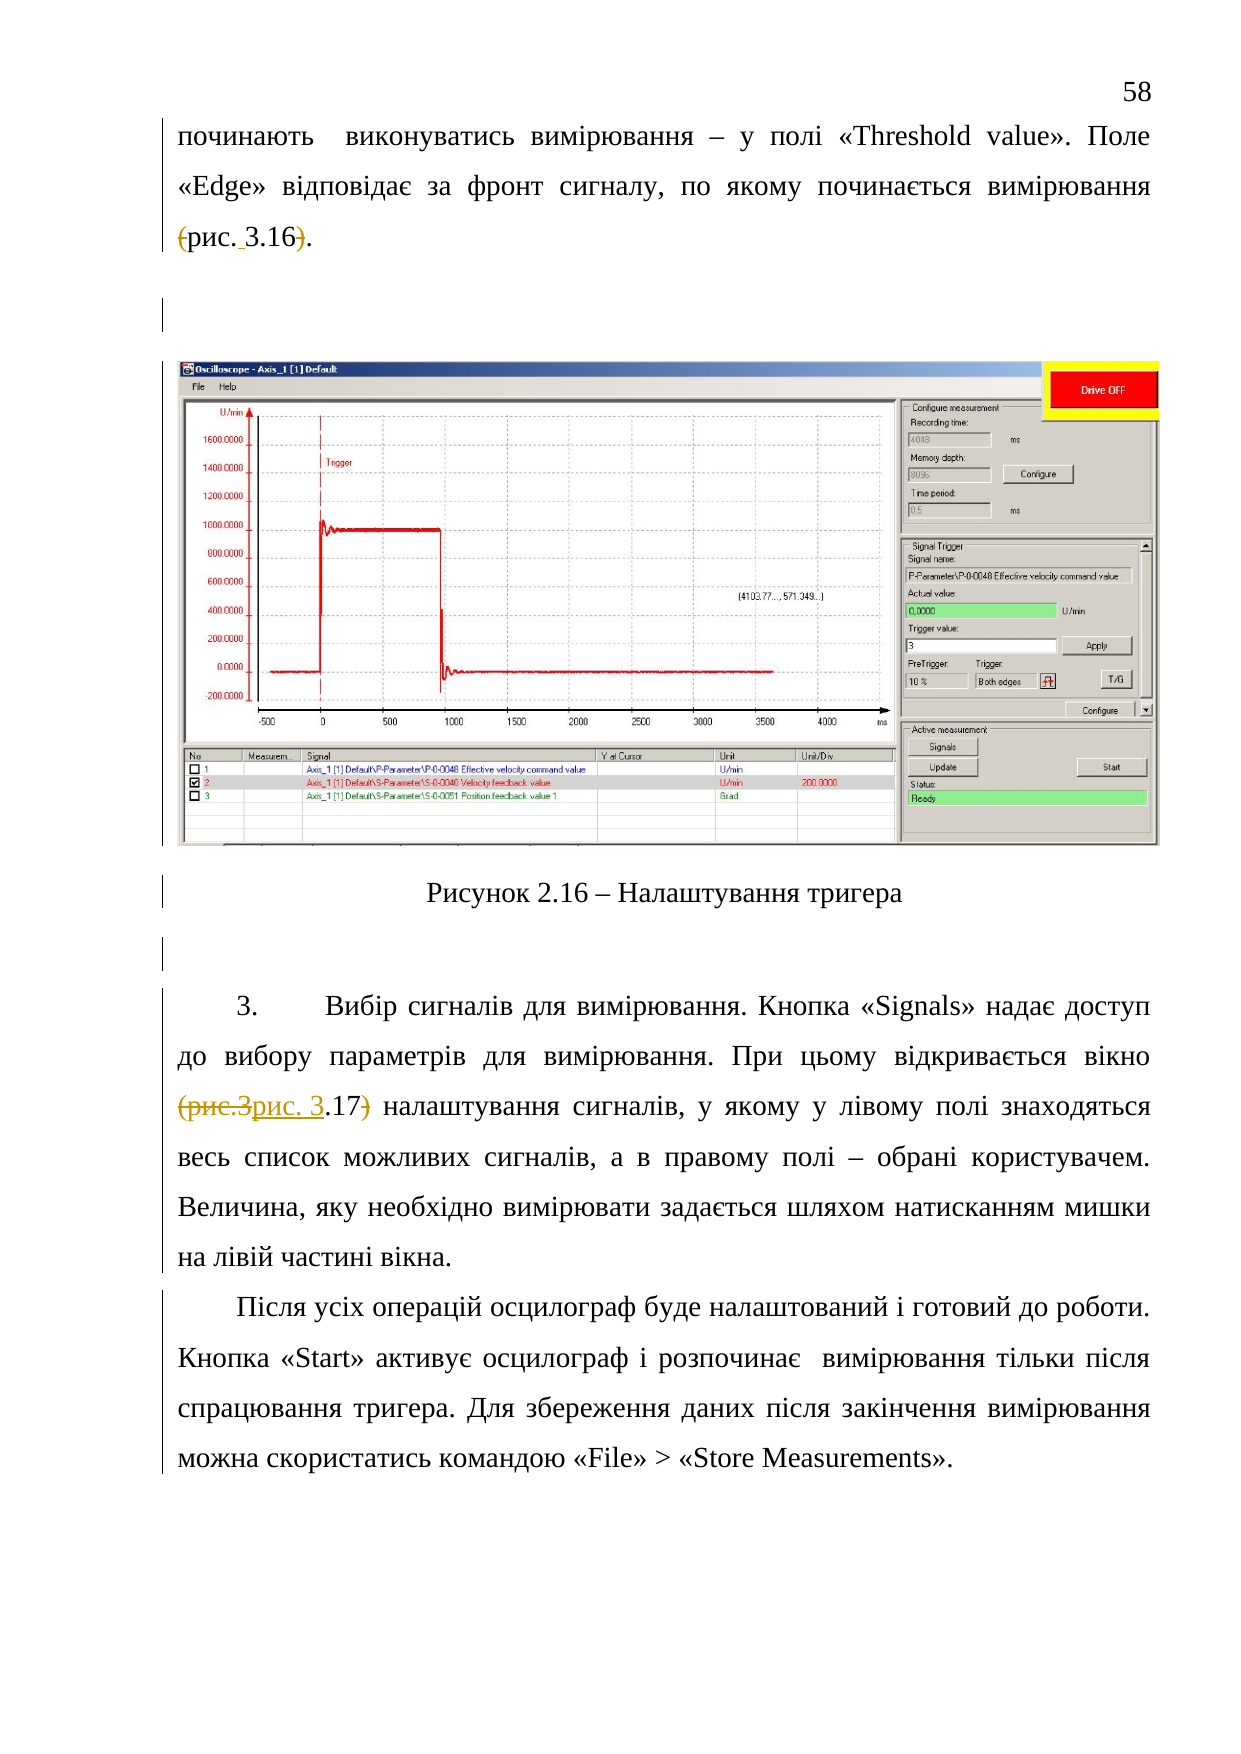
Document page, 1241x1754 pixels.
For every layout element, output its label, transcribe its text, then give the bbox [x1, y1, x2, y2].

text Після усіх операцій осцилограф буде налаштований і готовий до роботи. Кнопка «Start» активує осцилограф і розпочинає вимірювання тільки після спрацювання тригера. Для збереження даних після закінчення вимірювання можна скористатись командою «File» > «Store Measurements». [177, 1289, 1152, 1474]
picture [177, 361, 1160, 846]
text Рисунок 2.16 – Налаштування тригера [177, 875, 1152, 908]
text 3. Вибір сигналів для вимірювання. Кнопка «Signals» надає доступ до вибору параметрів для вимірювання. При цьому відкривається вікно .17 налаштування сигналів, у якому у лівому полі знаходяться весь список можливих сигналів, а в правому полі – обрані користувачем. Величина, яку необхідно вимірювати задається шляхом натисканням мишки на лівій частині вікна. [177, 988, 1152, 1273]
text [177, 118, 1152, 252]
